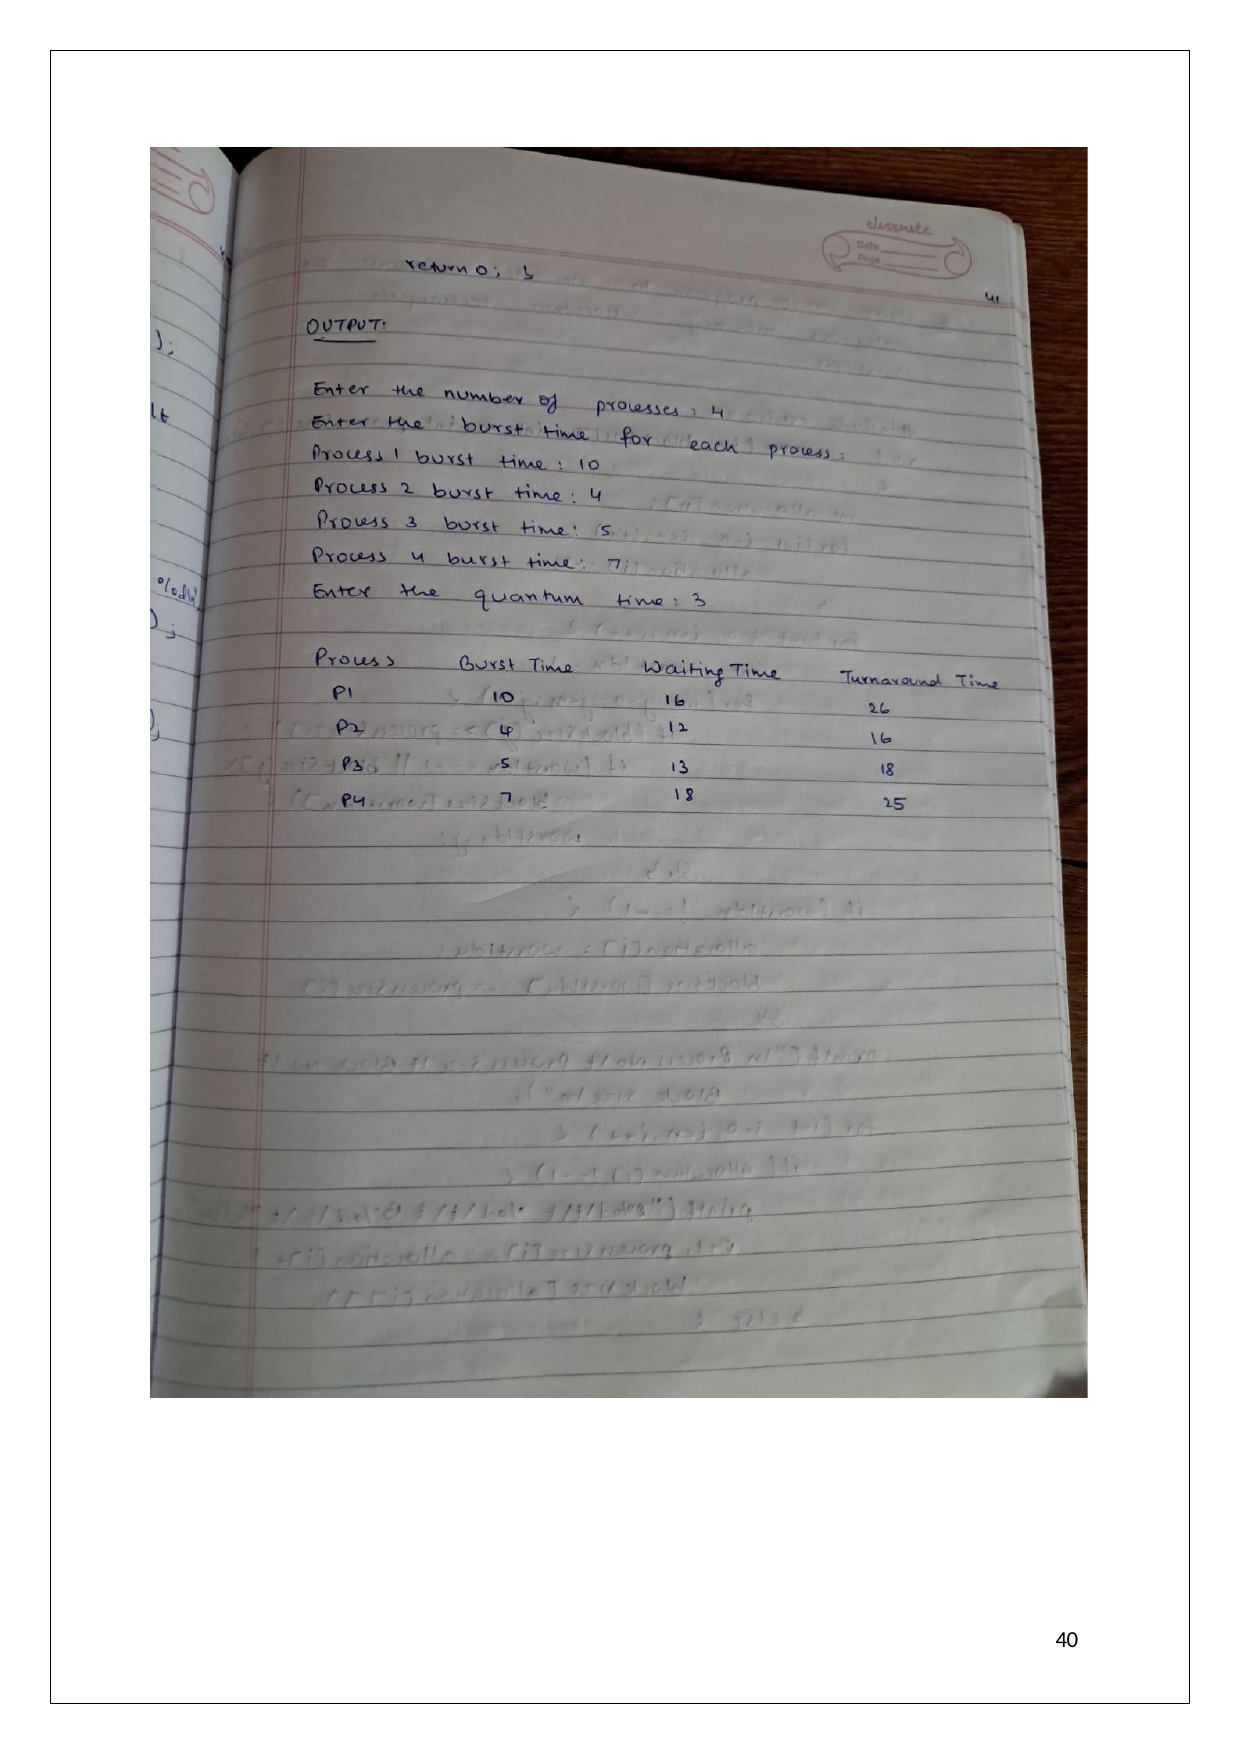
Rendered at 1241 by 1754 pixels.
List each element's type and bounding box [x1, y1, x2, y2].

picture [150, 147, 1088, 1398]
